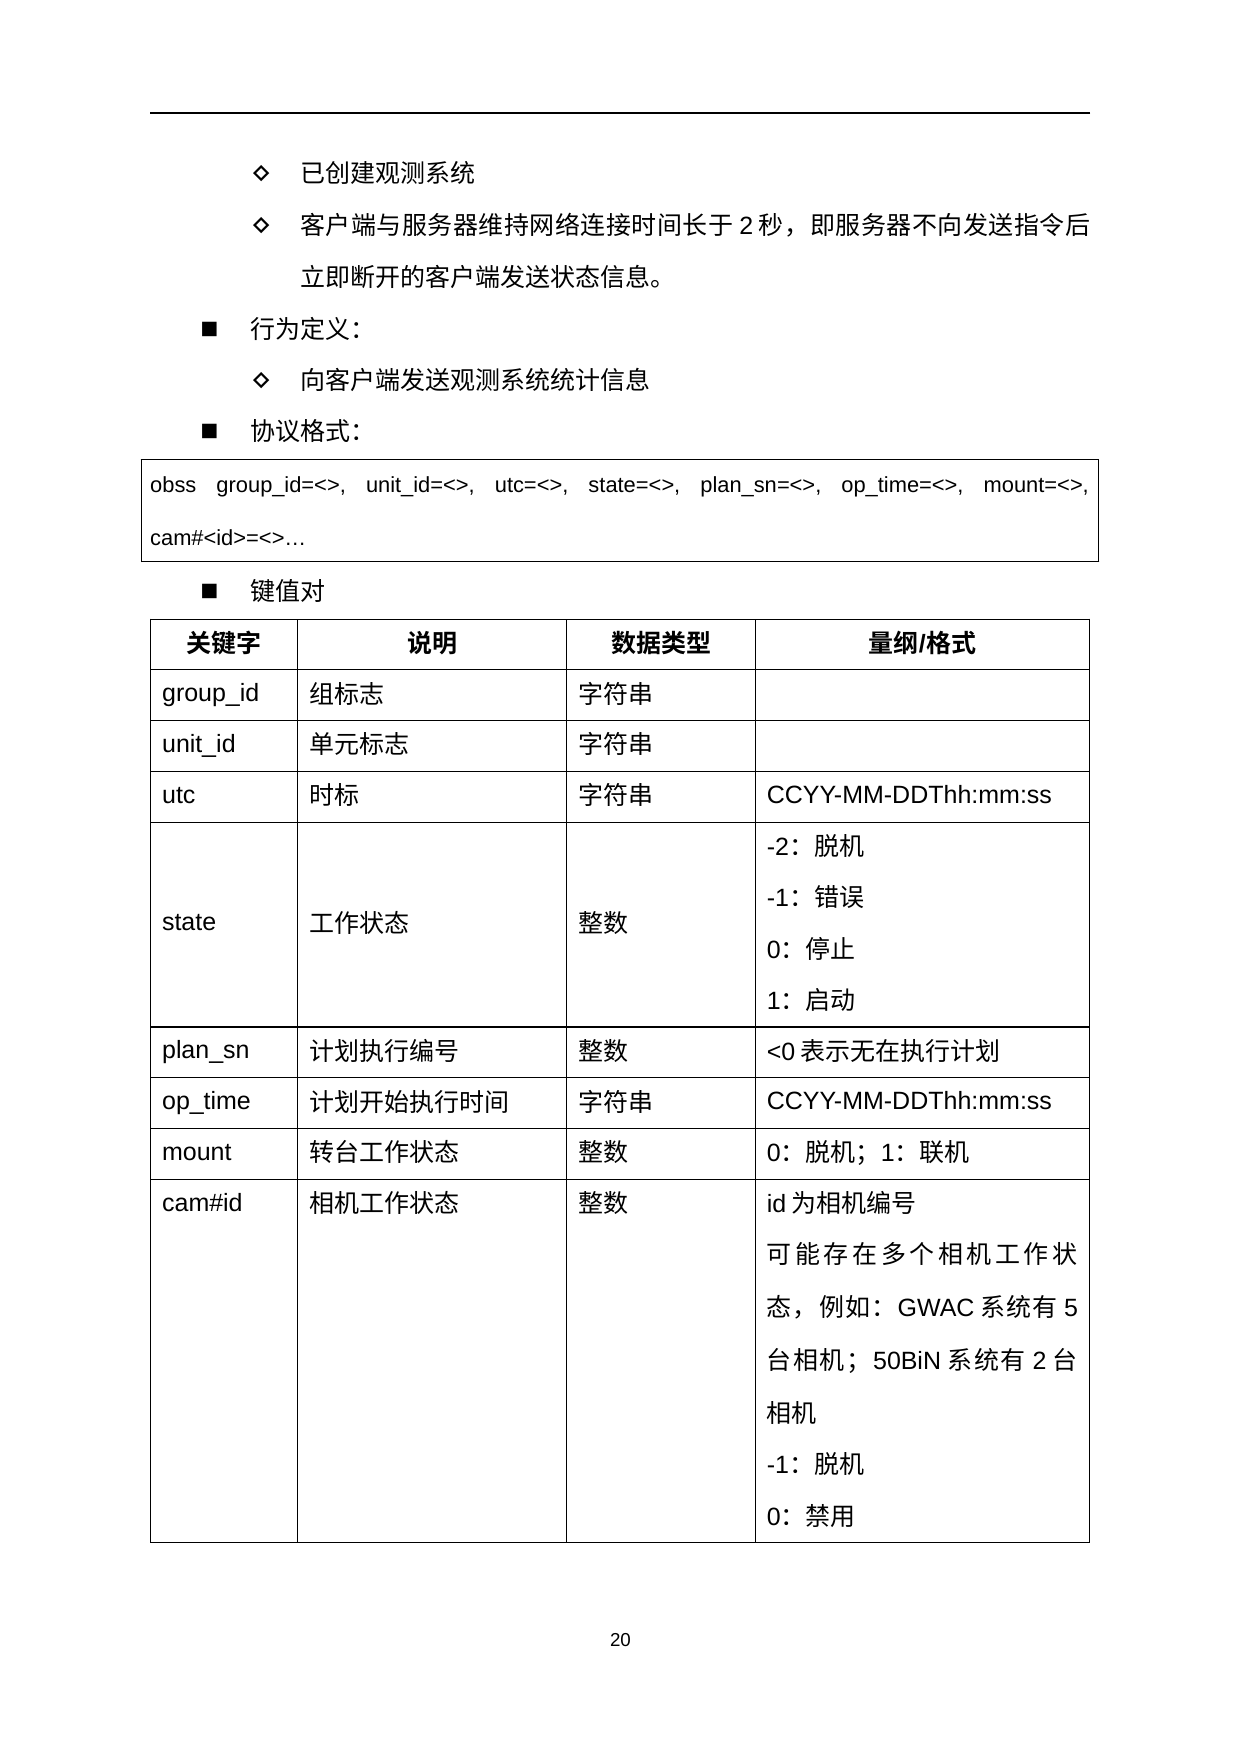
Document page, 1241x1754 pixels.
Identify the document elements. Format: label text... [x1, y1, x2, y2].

table_header 说明 [298, 620, 566, 669]
table_cell 字符串 [567, 670, 755, 720]
table_cell 相机工作状态 [298, 1180, 566, 1542]
table_header 关键字 [151, 620, 297, 669]
table_cell -2：脱机 -1：错误 0：停止 1：启动 [756, 823, 1089, 1026]
table_cell 字符串 [567, 721, 755, 771]
text obss group_id=<>, unit_id=<>, utc=<>, state=<>, plan_sn=<>, op_time=<>, mount=<>, cam#<id>=<>… [142, 460, 1098, 561]
table_cell 单元标志 [298, 721, 566, 771]
table_cell cam#id [151, 1180, 297, 1542]
table_cell plan_sn [151, 1028, 297, 1077]
table_cell 0：脱机；1：联机 [756, 1129, 1089, 1179]
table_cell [756, 1180, 1089, 1542]
table_cell group_id [151, 670, 297, 720]
table_cell 字符串 [567, 1078, 755, 1128]
list 行为定义： [200, 305, 1090, 349]
table_cell CCYY-MM-DDThh:mm:ss [756, 1078, 1089, 1128]
table_header 数据类型 [567, 620, 755, 669]
table_cell 整数 [567, 1028, 755, 1077]
table_cell 计划执行编号 [298, 1028, 566, 1077]
table_cell 整数 [567, 1180, 755, 1542]
table_cell mount [151, 1129, 297, 1179]
table_header 量纲/格式 [756, 620, 1089, 669]
list 协议格式： [200, 408, 1090, 452]
table_cell <0表示无在执行计划 [756, 1028, 1089, 1077]
table_cell 工作状态 [298, 823, 566, 1026]
table_cell unit_id [151, 721, 297, 771]
list 客户端与服务器维持网络连接时间长于2秒，即服务器不向发送指令后立即断开的客户端发送状态信息。 [250, 201, 1090, 298]
table_cell [756, 721, 1089, 771]
table_cell 整数 [567, 823, 755, 1026]
table_cell 字符串 [567, 772, 755, 822]
table_cell utc [151, 772, 297, 822]
table_cell 转台工作状态 [298, 1129, 566, 1179]
table_cell 计划开始执行时间 [298, 1078, 566, 1128]
list 键值对 [200, 567, 1090, 611]
table_cell op_time [151, 1078, 297, 1128]
list 向客户端发送观测系统统计信息 [250, 357, 1090, 401]
table_cell 整数 [567, 1129, 755, 1179]
table_cell 时标 [298, 772, 566, 822]
table_cell 组标志 [298, 670, 566, 720]
table_cell state [151, 823, 297, 1026]
table_cell CCYY-MM-DDThh:mm:ss [756, 772, 1089, 822]
list 已创建观测系统 [250, 150, 1090, 194]
table_cell [756, 670, 1089, 720]
